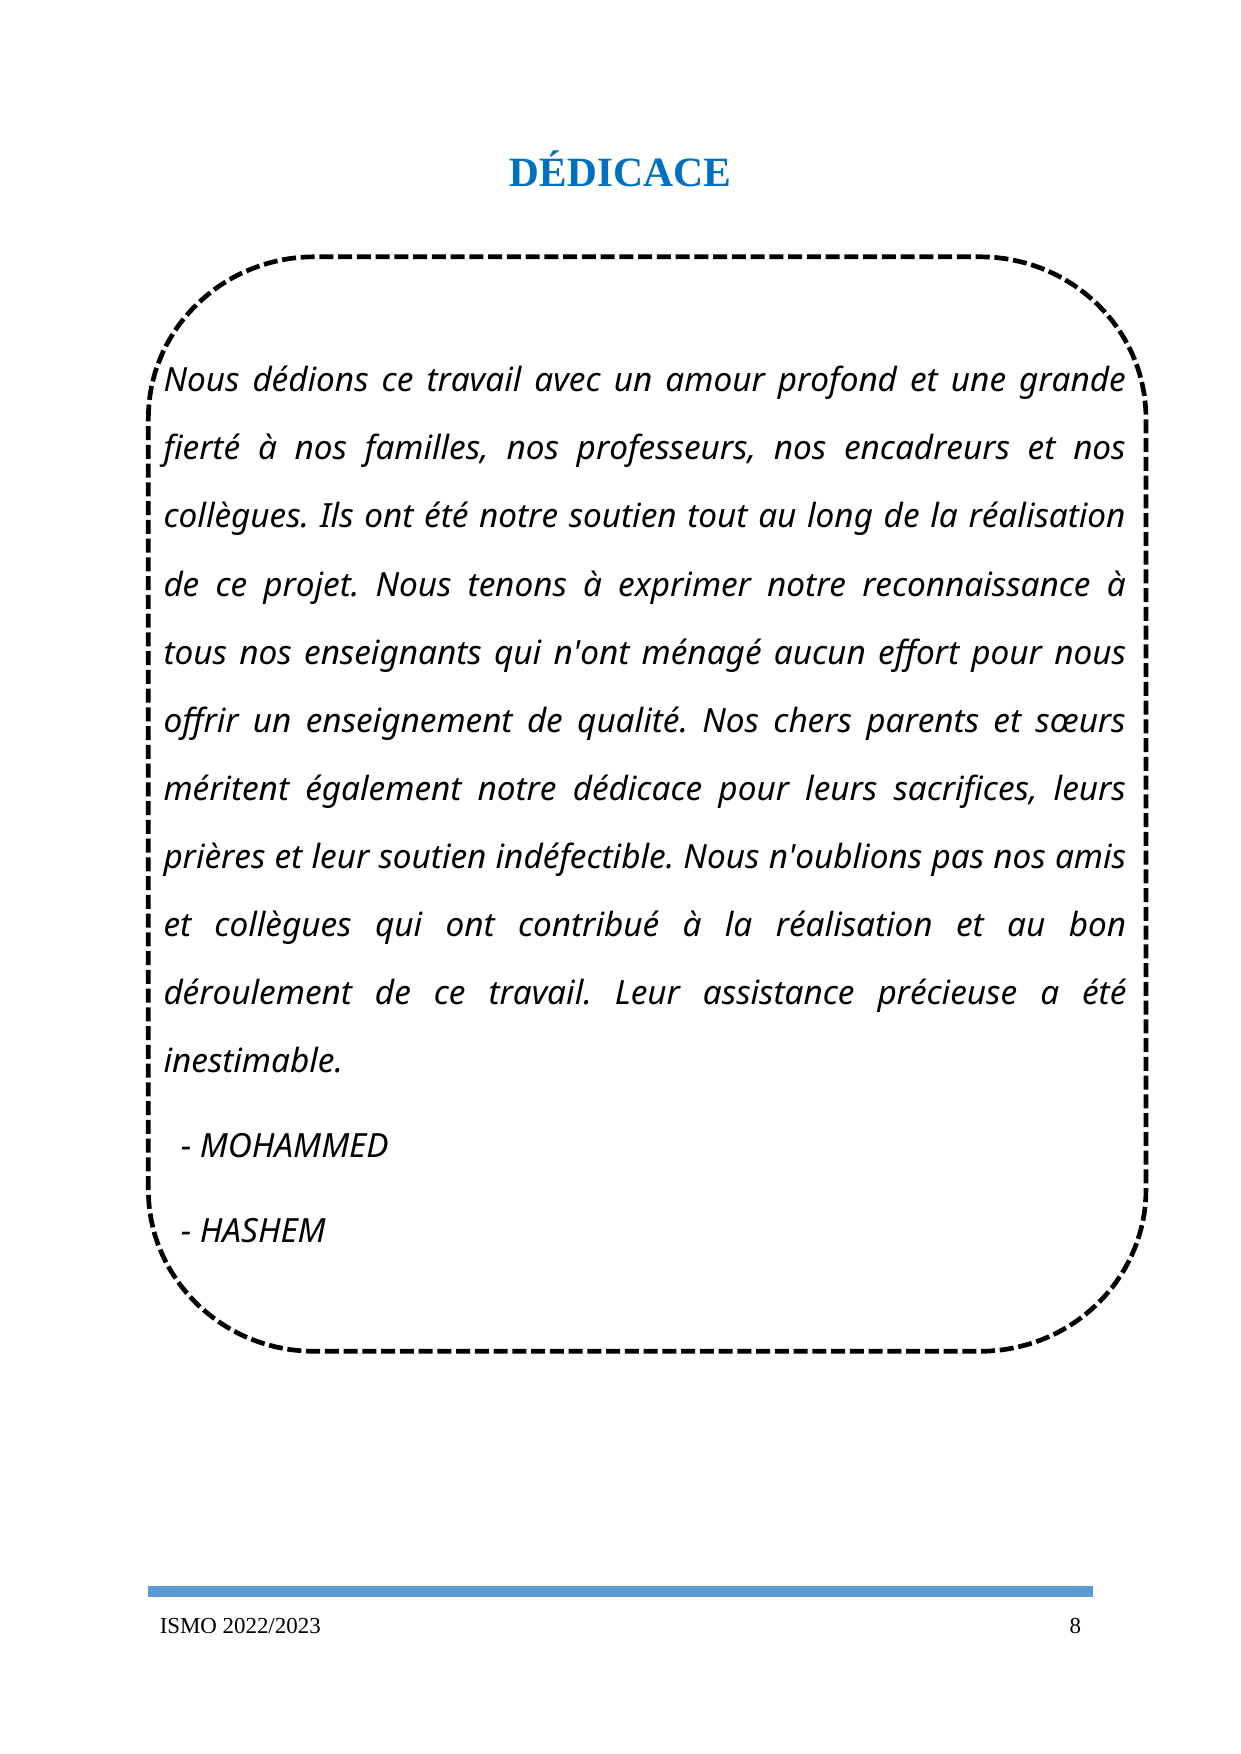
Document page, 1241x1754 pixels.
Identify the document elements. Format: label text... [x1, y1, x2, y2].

text DÉDICACE [148, 148, 1093, 196]
